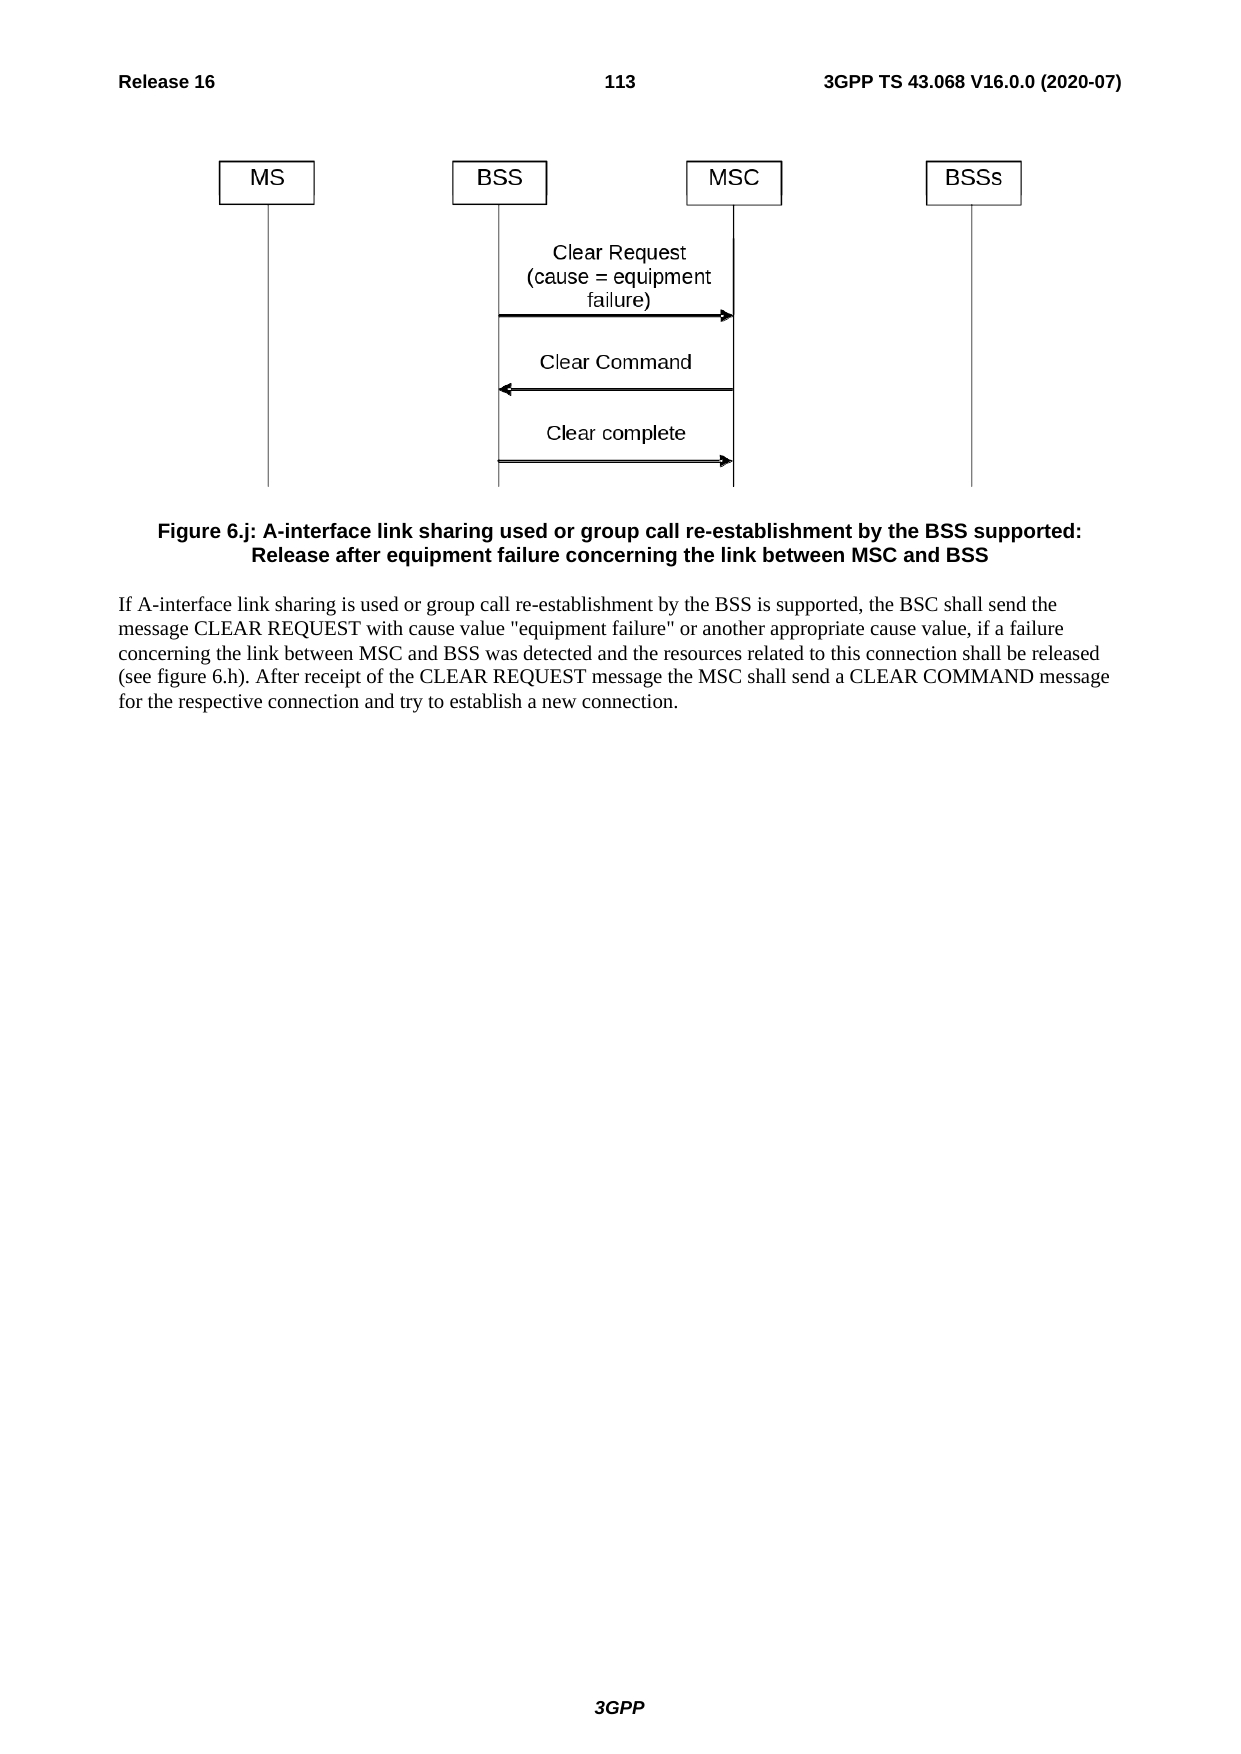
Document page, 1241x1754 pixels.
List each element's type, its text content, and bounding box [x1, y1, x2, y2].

text Figure 6.j: A-interface link sharing used or group call re-establishment by the BSS supported: Release after equipment failure concerning the link between MSC and BSS [118, 519, 1122, 567]
text If A-interface link sharing is used or group call re-establishment by the BSS is supported, the BSC shall send the message CLEAR REQUEST with cause value "equipment failure" or another appropriate cause value, if a failure concerning the link between MSC and BSS was detected and the resources related to this connection shall be released (see figure 6.h). After receipt of the CLEAR REQUEST message the MSC shall send a CLEAR COMMAND message for the respective connection and try to establish a new connection. [118, 592, 1122, 713]
